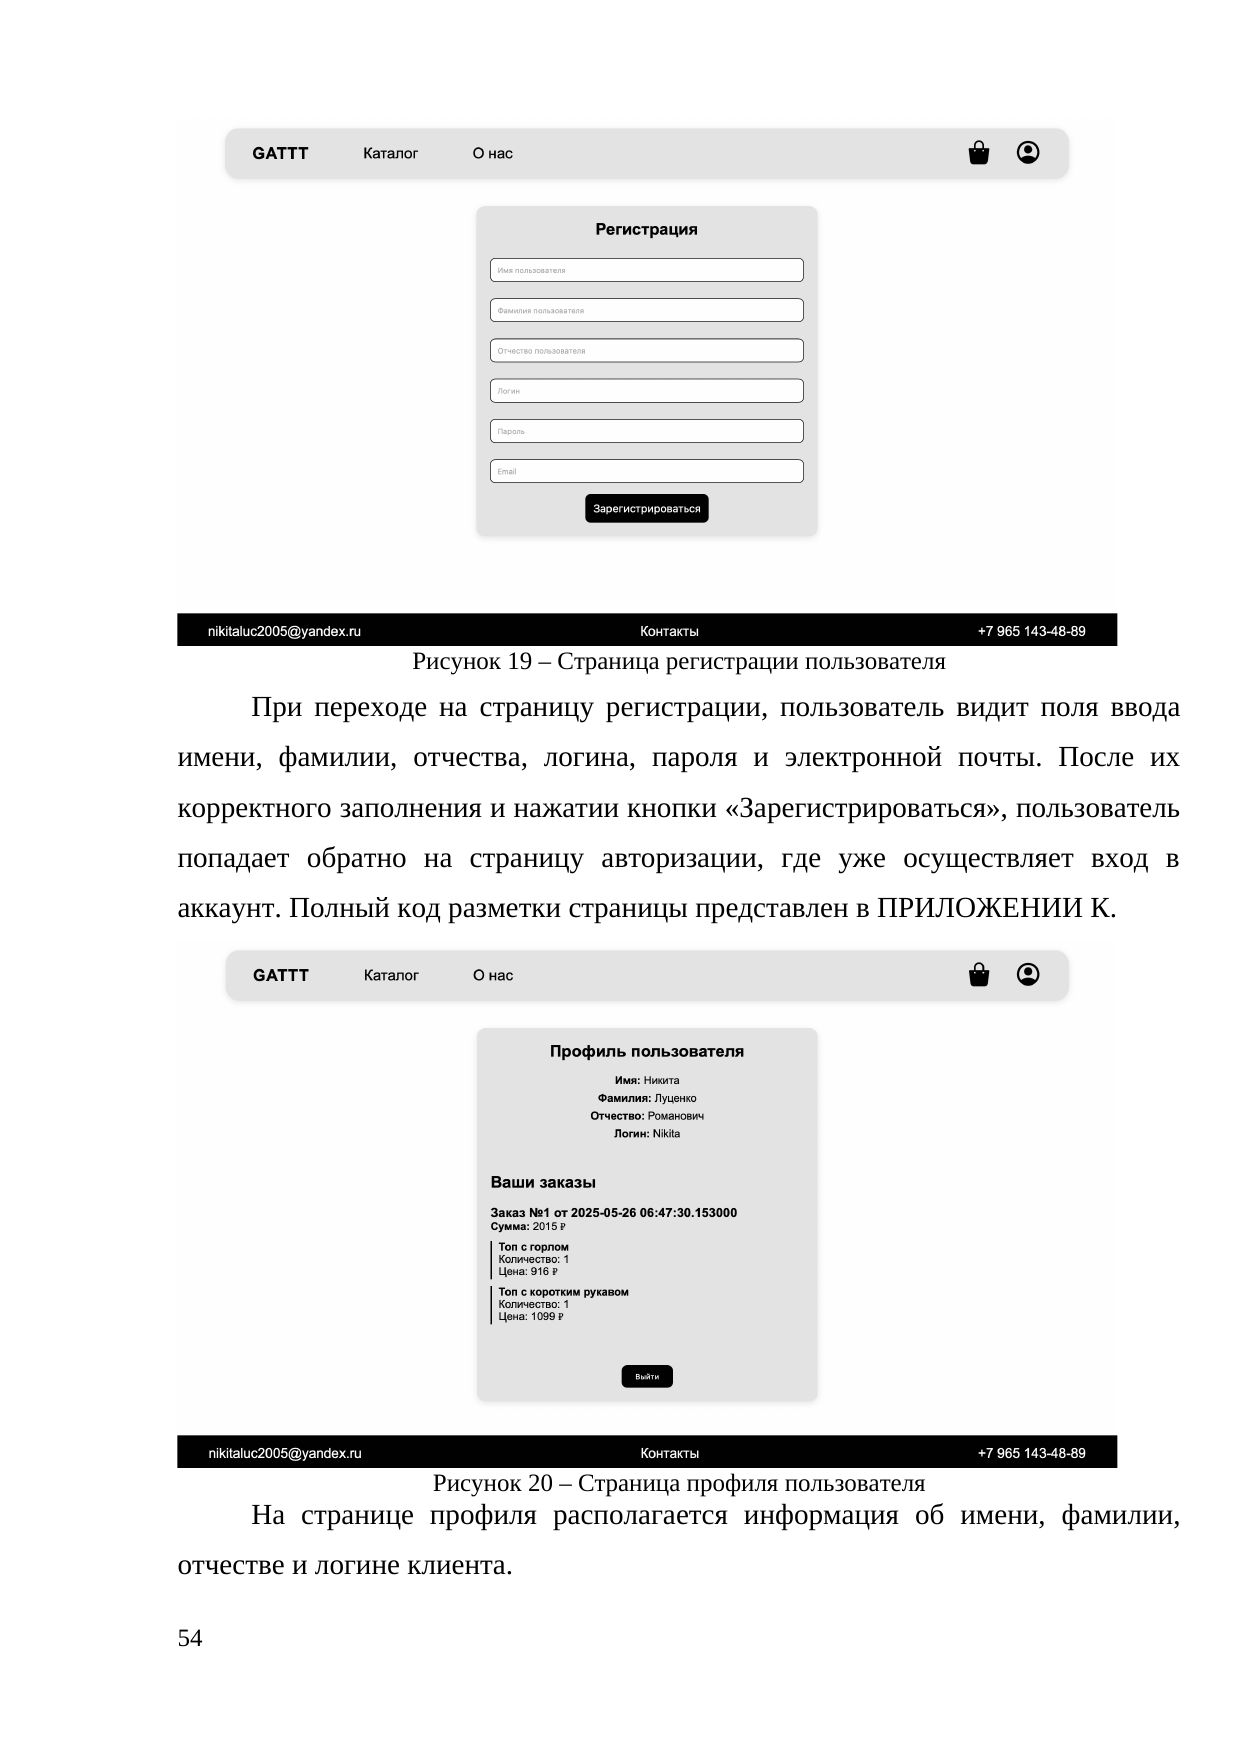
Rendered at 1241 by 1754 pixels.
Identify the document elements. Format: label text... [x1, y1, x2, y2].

picture [177, 940, 1118, 1468]
text При переходе на страницу регистрации, пользователь видит поля ввода имени, фамилии, отчества, логина, пароля и электронной почты. После их корректного заполнения и нажатии кнопки «Зарегистрироваться», пользователь попадает обратно на страницу авторизации, где уже осуществляет вход в аккаунт. Полный код разметки страницы представлен в ПРИЛОЖЕНИИ К. [177, 689, 1181, 924]
picture [177, 118, 1118, 646]
text Рисунок 19 – Страница регистрации пользователя [177, 646, 1181, 675]
text На странице профиля располагается информация об имени, фамилии, отчестве и логине клиента. [177, 1497, 1181, 1581]
text Рисунок 20 – Страница профиля пользователя [177, 1468, 1181, 1497]
